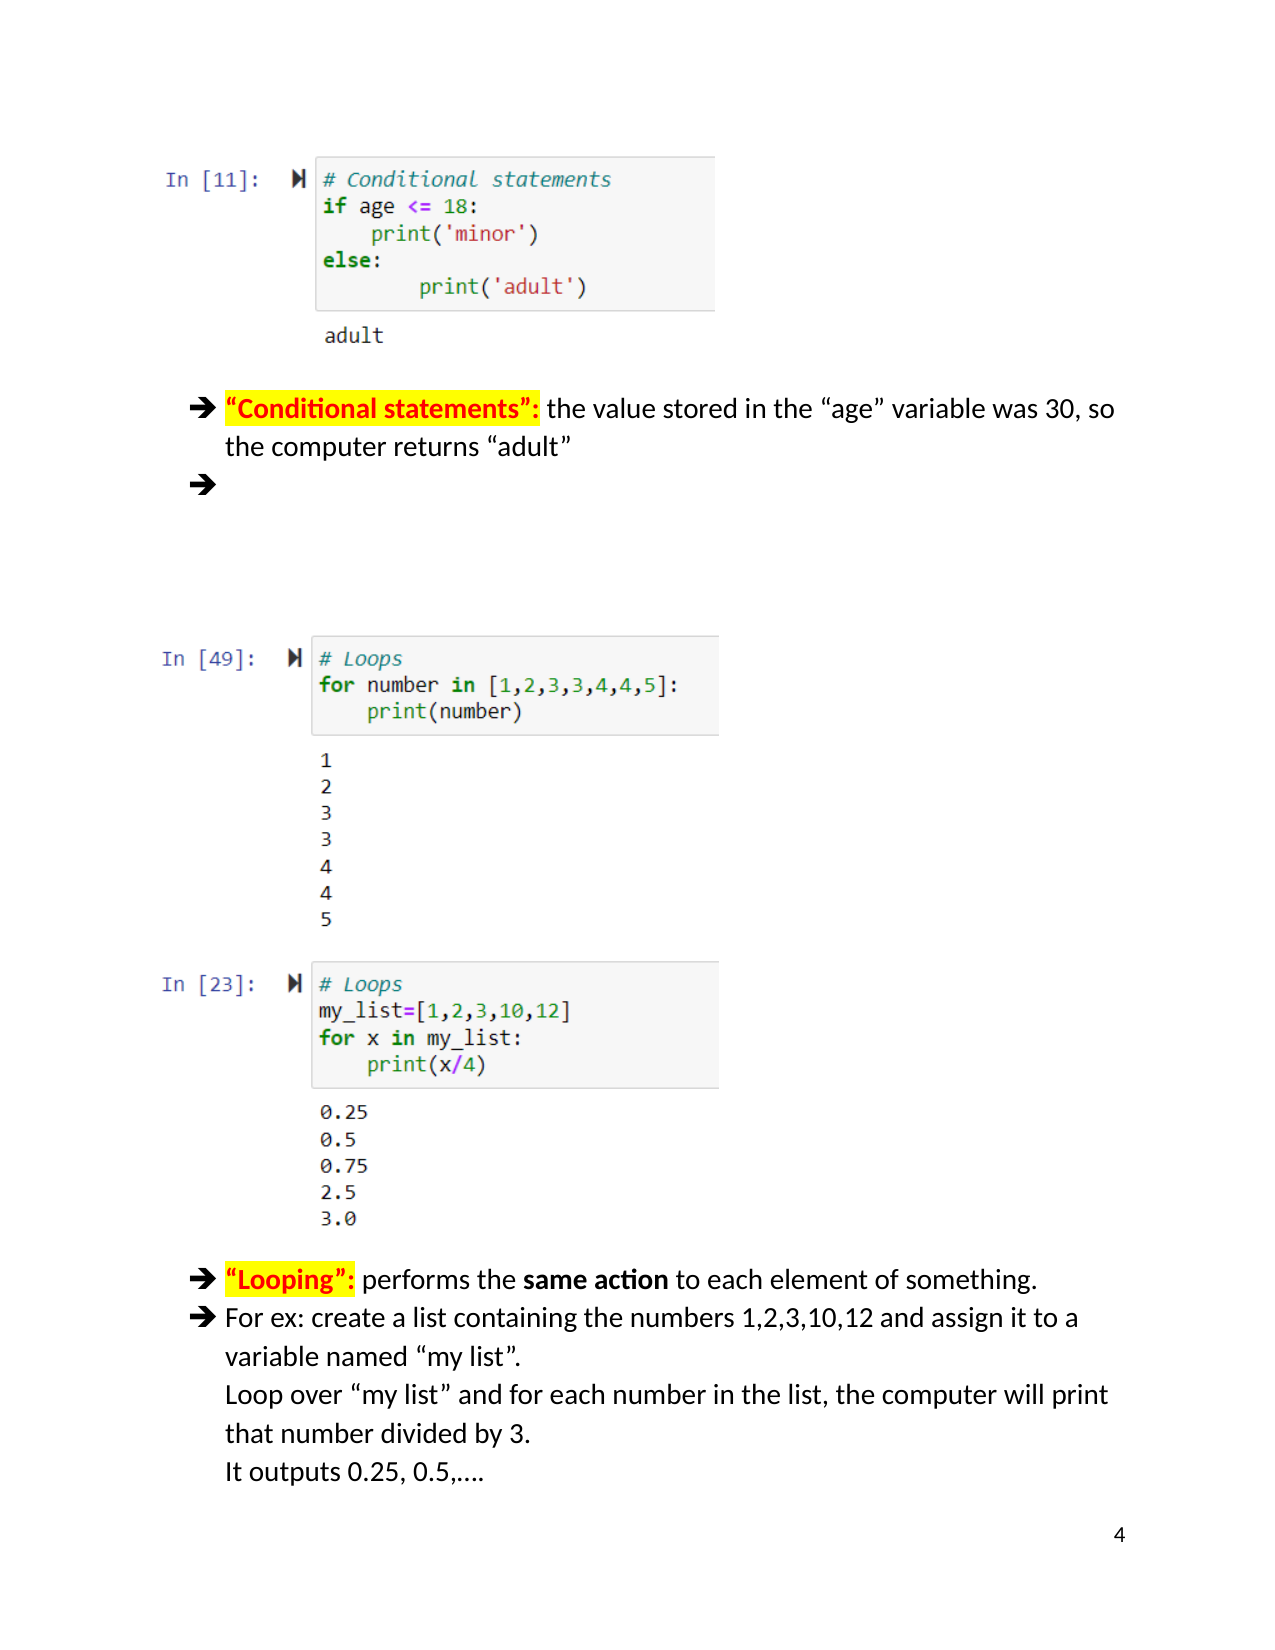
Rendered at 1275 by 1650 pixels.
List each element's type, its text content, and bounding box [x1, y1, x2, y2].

list For ex: create a list containing the numbers 1,2,3,10,12 and assign it to a variable named “my list”. [187, 1299, 1125, 1374]
picture [150, 150, 715, 372]
list “Looping”: performs the same action to each element of something. [355, 1261, 1125, 1297]
picture [150, 632, 719, 1243]
list “Conditional statements”: the value stored in the “age” variable was 30, so the computer returns “adult” [187, 390, 1125, 464]
list It outputs 0.25, 0.5,…. [225, 1453, 1125, 1489]
list Loop over “my list” and for each number in the list, the computer will print that number divided by 3. [225, 1376, 1125, 1451]
